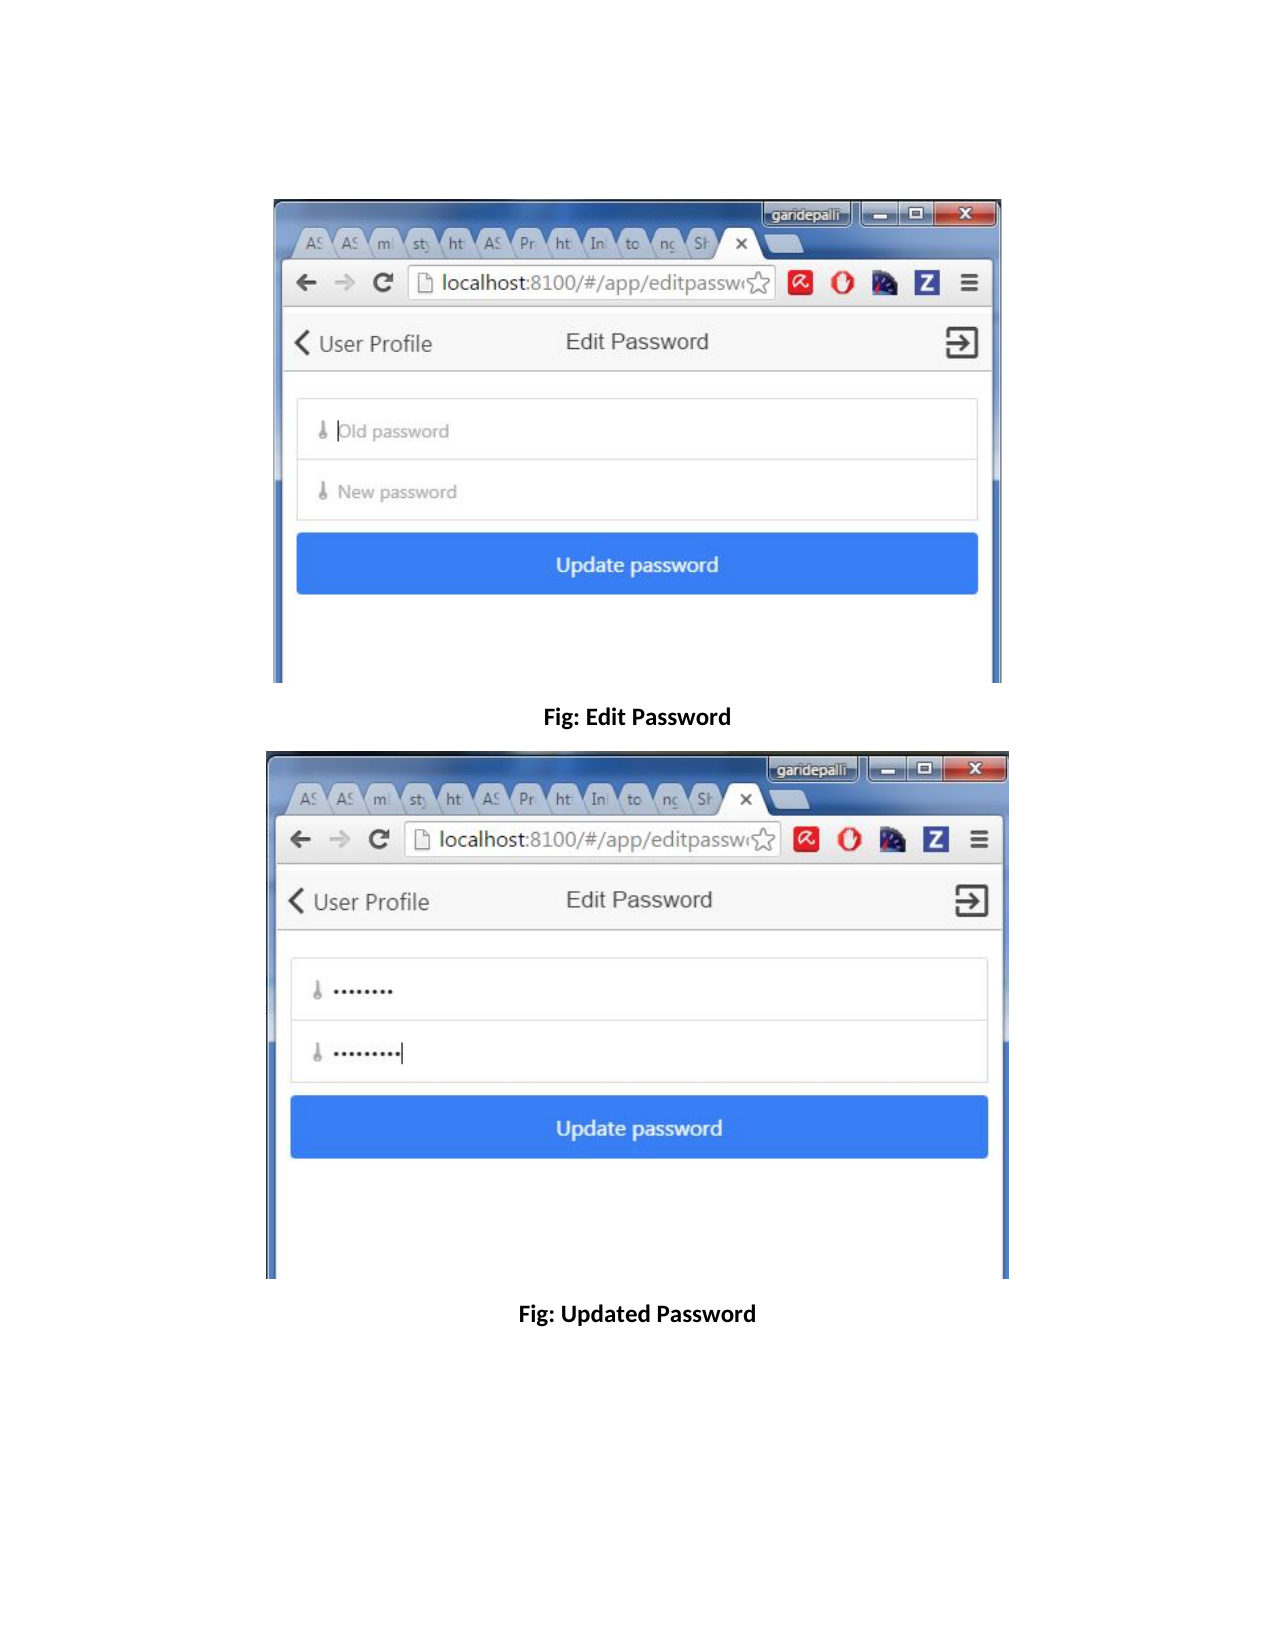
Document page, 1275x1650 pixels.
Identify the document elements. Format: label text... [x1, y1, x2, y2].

text Fig: Edit Password [150, 702, 1125, 732]
picture [273, 199, 1002, 683]
text Fig: Updated Password [150, 1298, 1125, 1328]
picture [266, 751, 1009, 1279]
